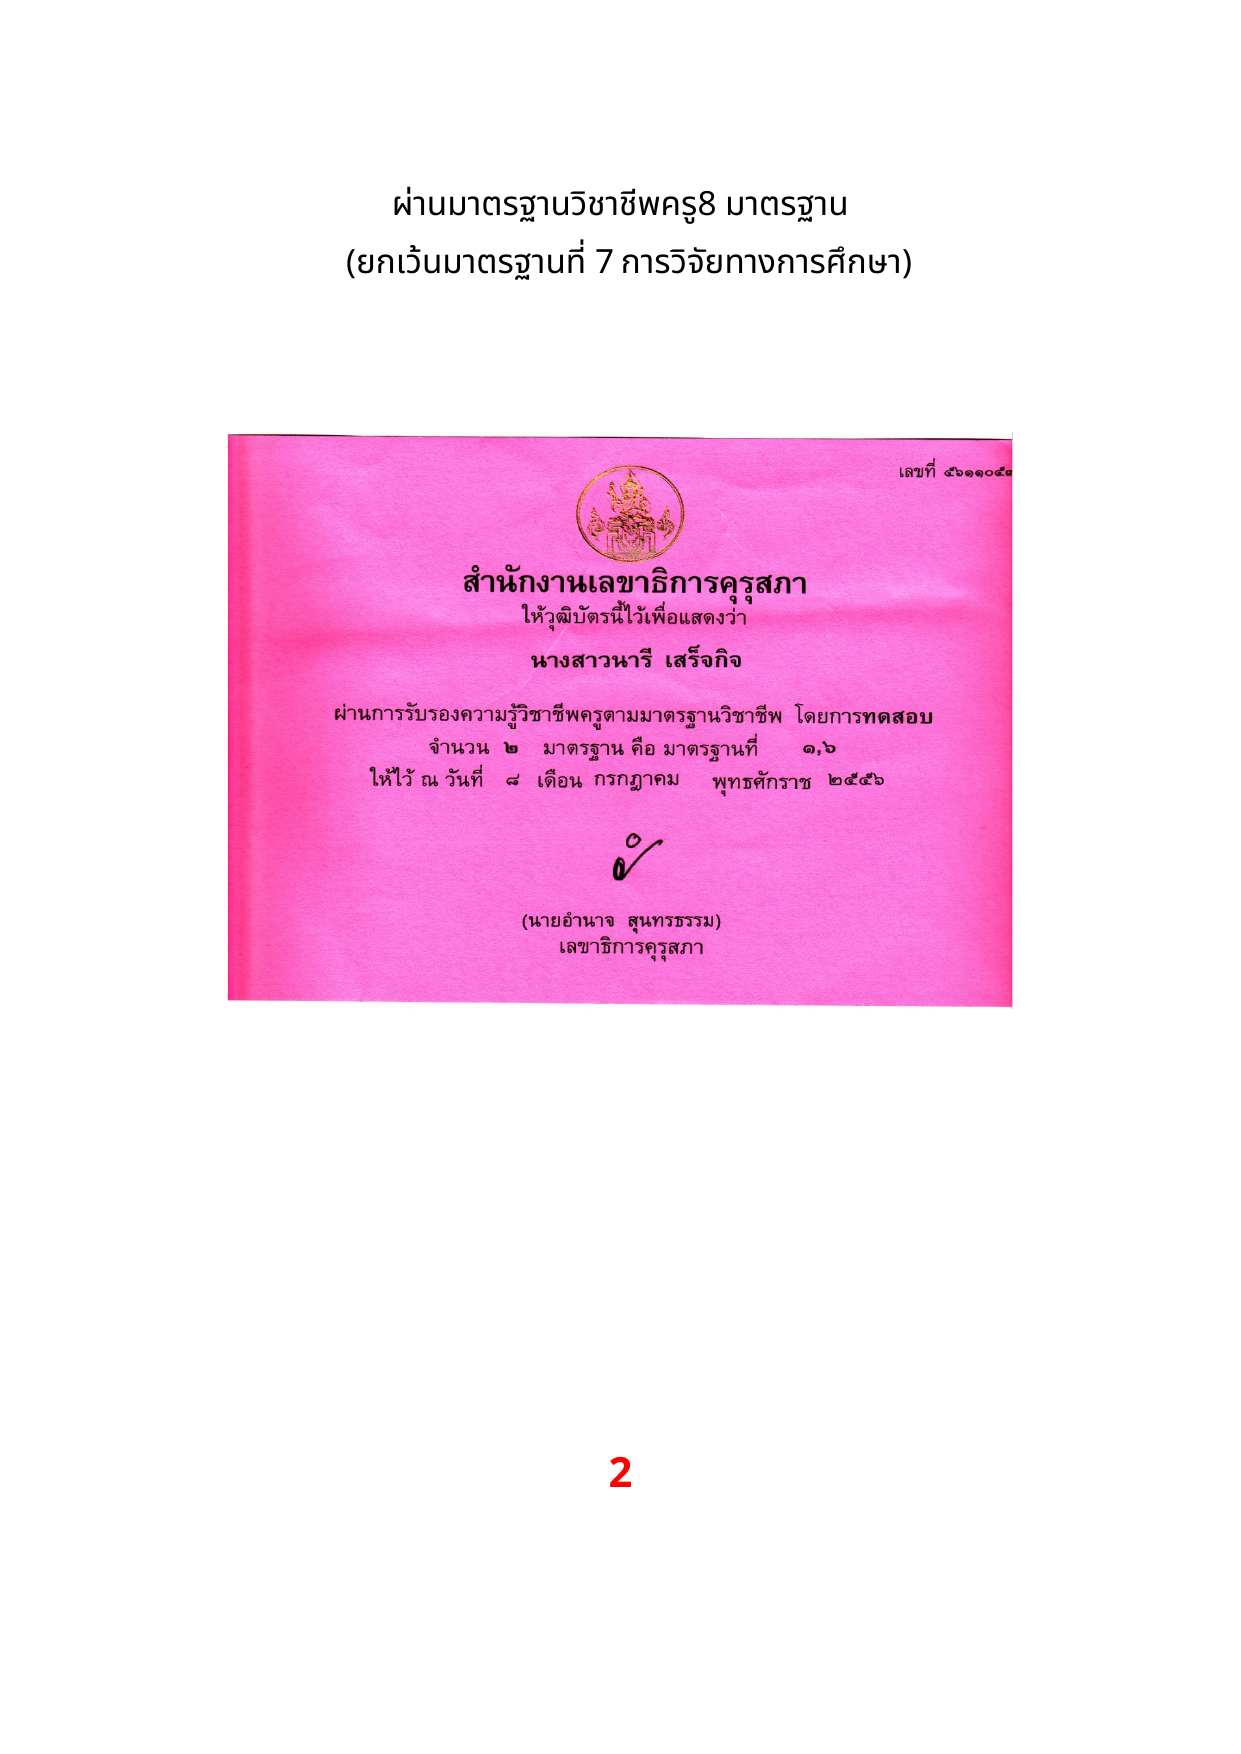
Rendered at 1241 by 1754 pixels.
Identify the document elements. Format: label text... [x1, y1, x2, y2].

text (ยกเว้นมาตรฐานที่ 7การวิจัยทางการศึกษา) [150, 238, 1090, 288]
text ผ่านมาตรฐานวิชาชีพครู8 มาตรฐาน [150, 179, 1090, 230]
picture [227, 432, 1013, 1009]
text 2 [150, 1443, 1090, 1500]
